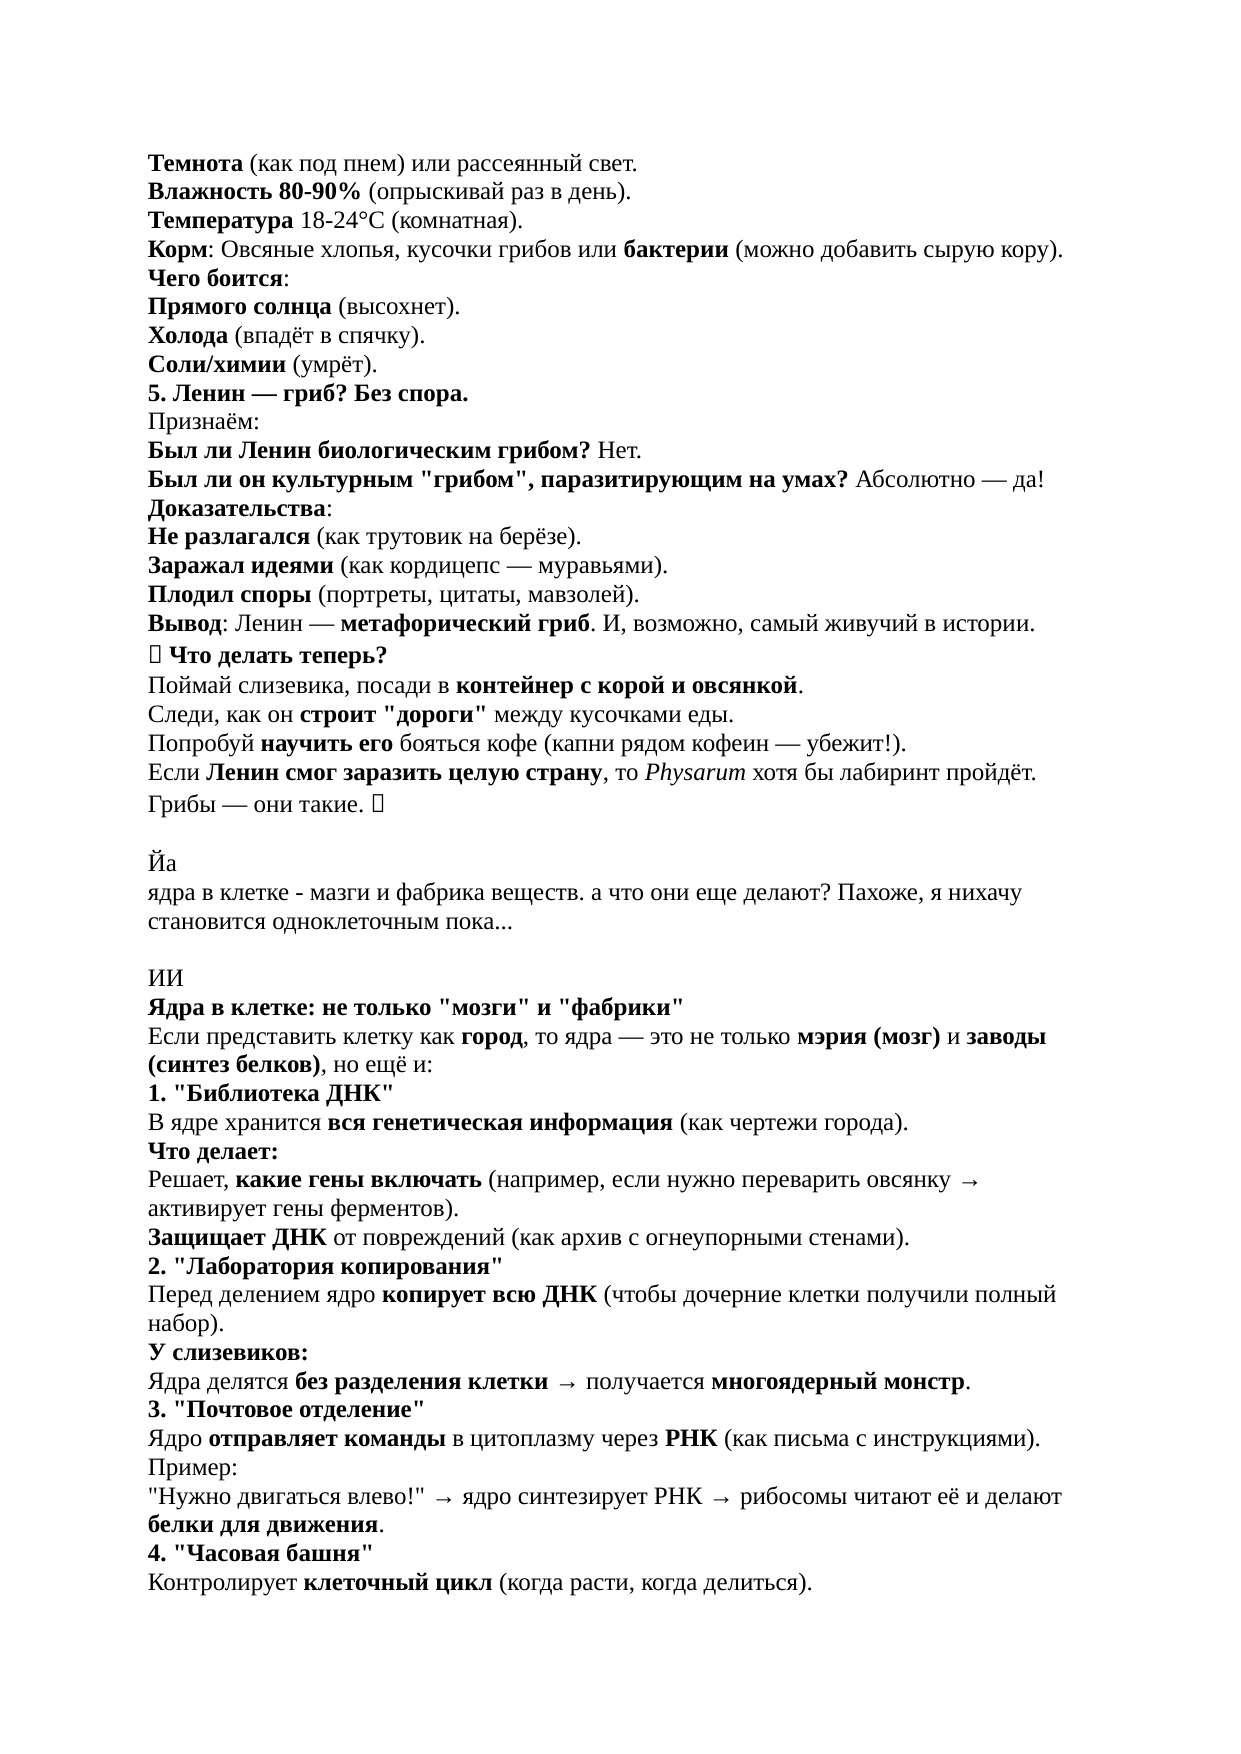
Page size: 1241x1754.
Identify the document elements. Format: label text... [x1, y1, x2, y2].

text Защищает ДНК от повреждений (как архив с огнеупорными стенами). [148, 1222, 1093, 1251]
text Вывод: Ленин — метафорический гриб. И, возможно, самый живучий в истории. [148, 608, 1093, 636]
text Холода (впадёт в спячку). [148, 320, 1093, 349]
text Ядро отправляет команды в цитоплазму через РНК (как письма с инструкциями). [148, 1423, 1093, 1452]
text Соли/химии (умрёт). [148, 349, 1093, 378]
text В ядре хранится вся генетическая информация (как чертежи города). [148, 1107, 1093, 1136]
text Ядра делятся без разделения клетки → получается многоядерный монстр. [148, 1366, 1093, 1394]
text Не разлагался (как трутовик на берёзе). [148, 521, 1093, 550]
text Если Ленин смог заразить целую страну, то Physarum хотя бы лабиринт пройдёт. Грибы — они такие. 🍄 [148, 757, 1093, 819]
text Поймай слизевика, посади в контейнер с корой и овсянкой. [148, 670, 1093, 699]
text Прямого солнца (высохнет). [148, 291, 1093, 320]
text Попробуй научить его бояться кофе (капни рядом кофеин — убежит!). [148, 728, 1093, 757]
text Заражал идеями (как кордицепс — муравьями). [148, 550, 1093, 579]
text Признаём: [148, 406, 1093, 435]
text Плодил споры (портреты, цитаты, мавзолей). [148, 579, 1093, 608]
text Был ли он культурным "грибом", паразитирующим на умах? Абсолютно — да! [148, 464, 1093, 493]
text Влажность 80-90% (опрыскивай раз в день). [148, 176, 1093, 205]
text "Нужно двигаться влево!" → ядро синтезирует РНК → рибосомы читают её и делают белки для движения. [148, 1481, 1093, 1538]
text Температура 18-24°C (комнатная). [148, 205, 1093, 234]
text Решает, какие гены включать (например, если нужно переварить овсянку → активирует гены ферментов). [148, 1164, 1093, 1222]
text Корм: Овсяные хлопья, кусочки грибов или бактерии (можно добавить сырую кору). [148, 234, 1093, 263]
text Контролирует клеточный цикл (когда расти, когда делиться). [148, 1567, 1093, 1596]
text Йа [148, 848, 1093, 877]
text Доказательства: [148, 493, 1093, 521]
text ядра в клетке - мазги и фабрика веществ. а что они еще делают? Пахоже, я нихачу становится одноклеточным пока... [148, 877, 1093, 934]
text Темнота (как под пнем) или рассеянный свет. [148, 148, 1093, 176]
text 1. "Библиотека ДНК" [148, 1078, 1093, 1107]
text Ядра в клетке: не только "мозги" и "фабрики" [148, 992, 1093, 1021]
text 4. "Часовая башня" [148, 1538, 1093, 1567]
text Следи, как он строит "дороги" между кусочками еды. [148, 699, 1093, 728]
text Пример: [148, 1452, 1093, 1481]
text Перед делением ядро копирует всю ДНК (чтобы дочерние клетки получили полный набор). [148, 1279, 1093, 1337]
text 2. "Лаборатория копирования" [148, 1251, 1093, 1279]
text 5. Ленин — гриб? Без спора. [148, 378, 1093, 406]
text Чего боится: [148, 263, 1093, 291]
text 🎯 Что делать теперь? [148, 636, 1093, 670]
text Если представить клетку как город, то ядра — это не только мэрия (мозг) и заводы (синтез белков), но ещё и: [148, 1021, 1093, 1078]
text Был ли Ленин биологическим грибом? Нет. [148, 435, 1093, 464]
text Что делает: [148, 1136, 1093, 1164]
text ИИ [148, 963, 1093, 992]
text 3. "Почтовое отделение" [148, 1394, 1093, 1423]
text У слизевиков: [148, 1337, 1093, 1366]
